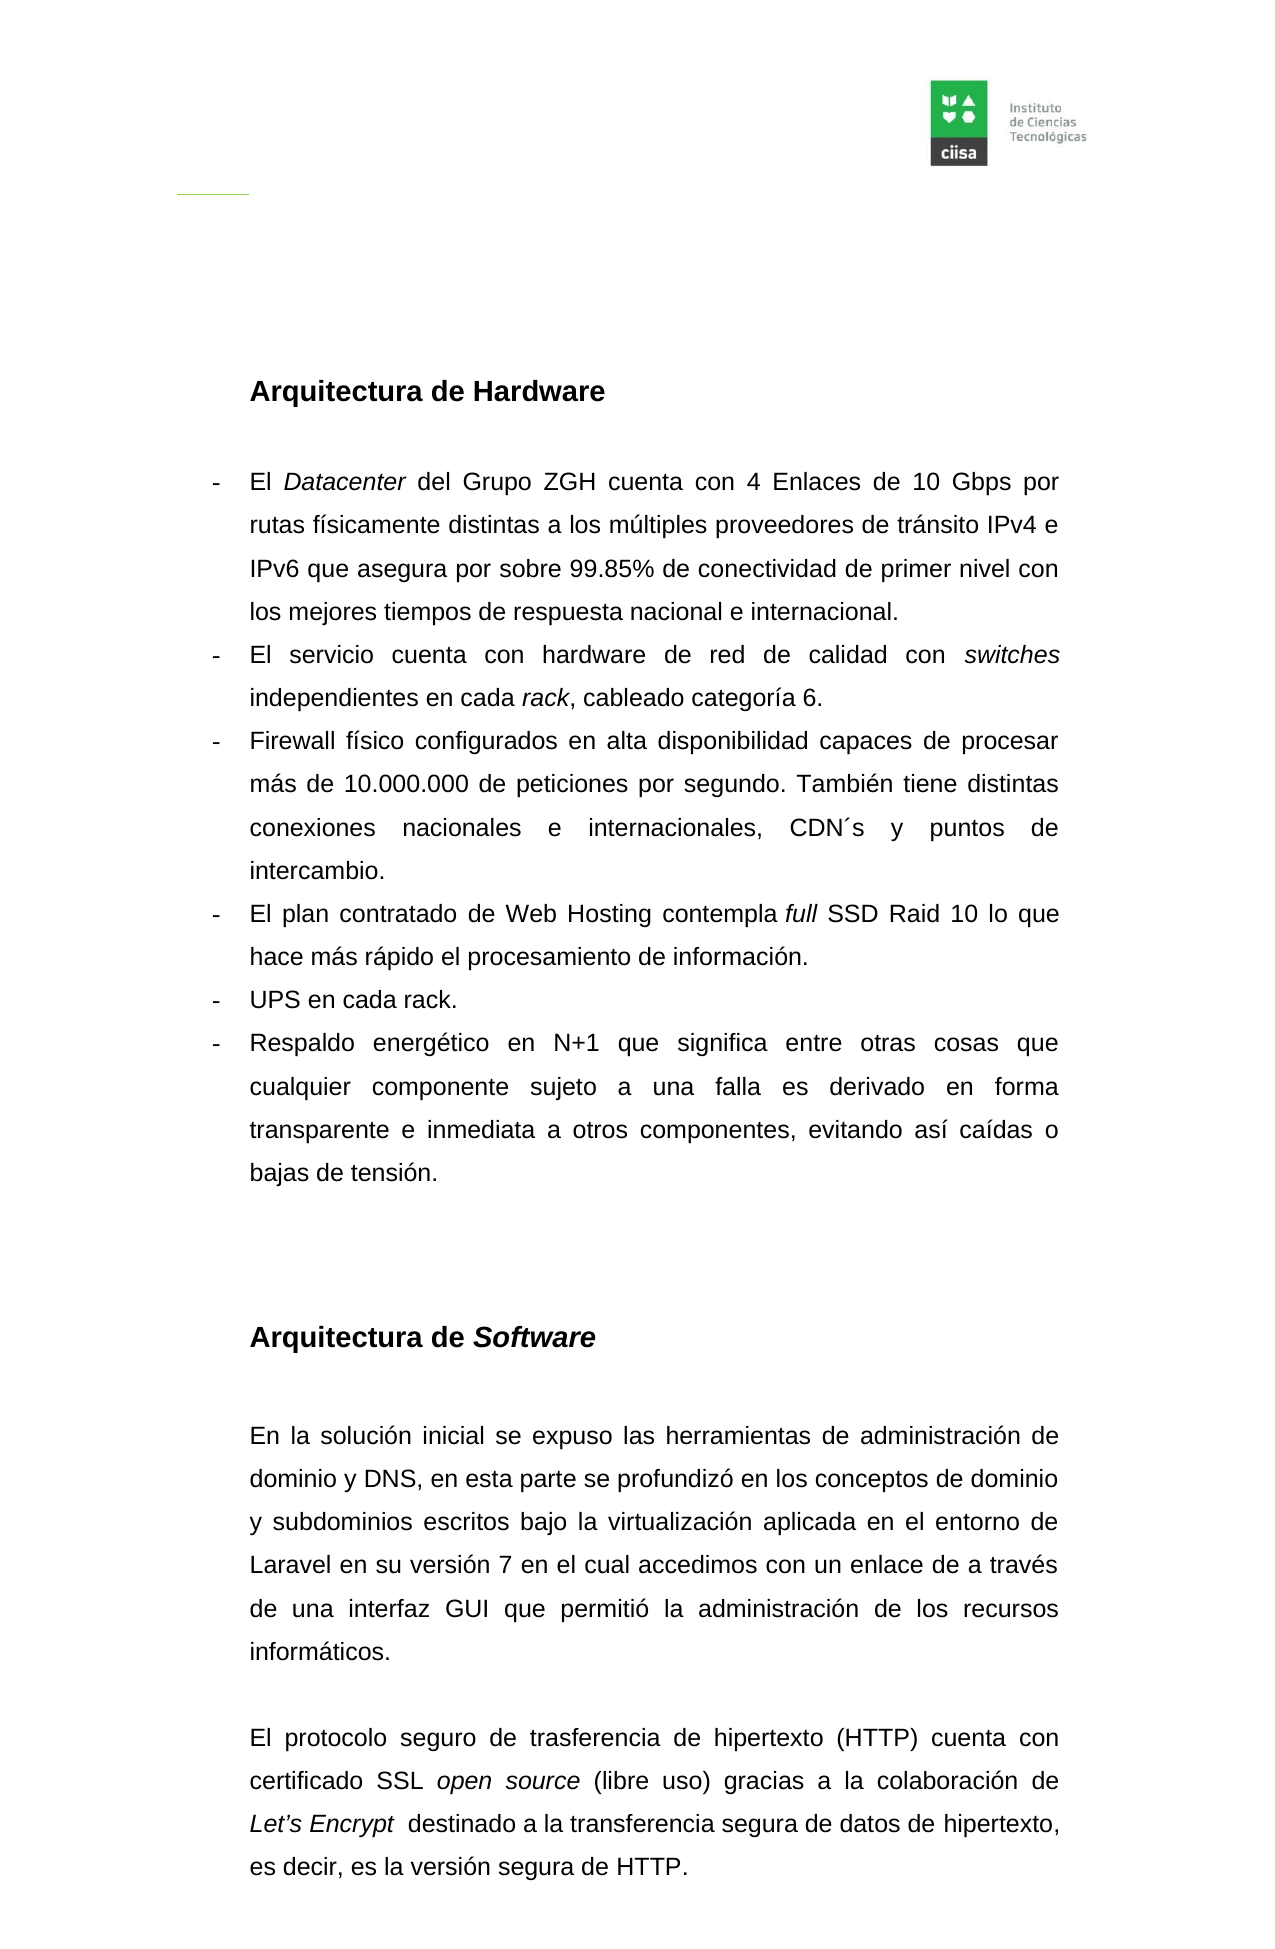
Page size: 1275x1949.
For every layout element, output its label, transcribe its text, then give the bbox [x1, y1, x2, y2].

list Respaldo energético en N+1 que significa entre otras cosas que cualquier componente sujeto a una falla es derivado en forma transparente e inmediata a otros componentes, evitando así caídas o bajas de tensión. [212, 1028, 1060, 1187]
list El Datacenter del Grupo ZGH cuenta con 4 Enlaces de 10 Gbps por rutas físicamente distintas a los múltiples proveedores de tránsito IPv4 e IPv6 que asegura por sobre 99.85% de conectividad de primer nivel con los mejores tiempos de respuesta nacional e internacional. [212, 467, 1060, 625]
text Arquitectura de Software [249, 1321, 1060, 1354]
list Firewall físico configurados en alta disponibilidad capaces de procesar más de 10.000.000 de peticiones por segundo. También tiene distintas conexiones nacionales e internacionales, CDN´s y puntos de intercambio. [212, 726, 1060, 884]
text En la solución inicial se expuso las herramientas de administración de dominio y DNS, en esta parte se profundizó en los conceptos de dominio y subdominios escritos bajo la virtualización aplicada en el entorno de Laravel en su versión 7 en el cual accedimos con un enlace de a través de una interfaz GUI que permitió la administración de los recursos informáticos. [249, 1421, 1060, 1666]
list El plan contratado de Web Hosting contempla full SSD Raid 10 lo que hace más rápido el procesamiento de información. [212, 899, 1060, 971]
picture [920, 75, 1088, 171]
text Arquitectura de Hardware [249, 374, 1060, 407]
list El servicio cuenta con hardware de red de calidad con switches independientes en cada rack, cableado categoría 6. [212, 640, 1060, 712]
list UPS en cada rack. [212, 985, 1060, 1014]
text El protocolo seguro de trasferencia de hipertexto (HTTP) cuenta con certificado SSL open source (libre uso) gracias a la colaboración de Let’s Encrypt destinado a la transferencia segura de datos de hipertexto, es decir, es la versión segura de HTTP. [249, 1723, 1060, 1881]
